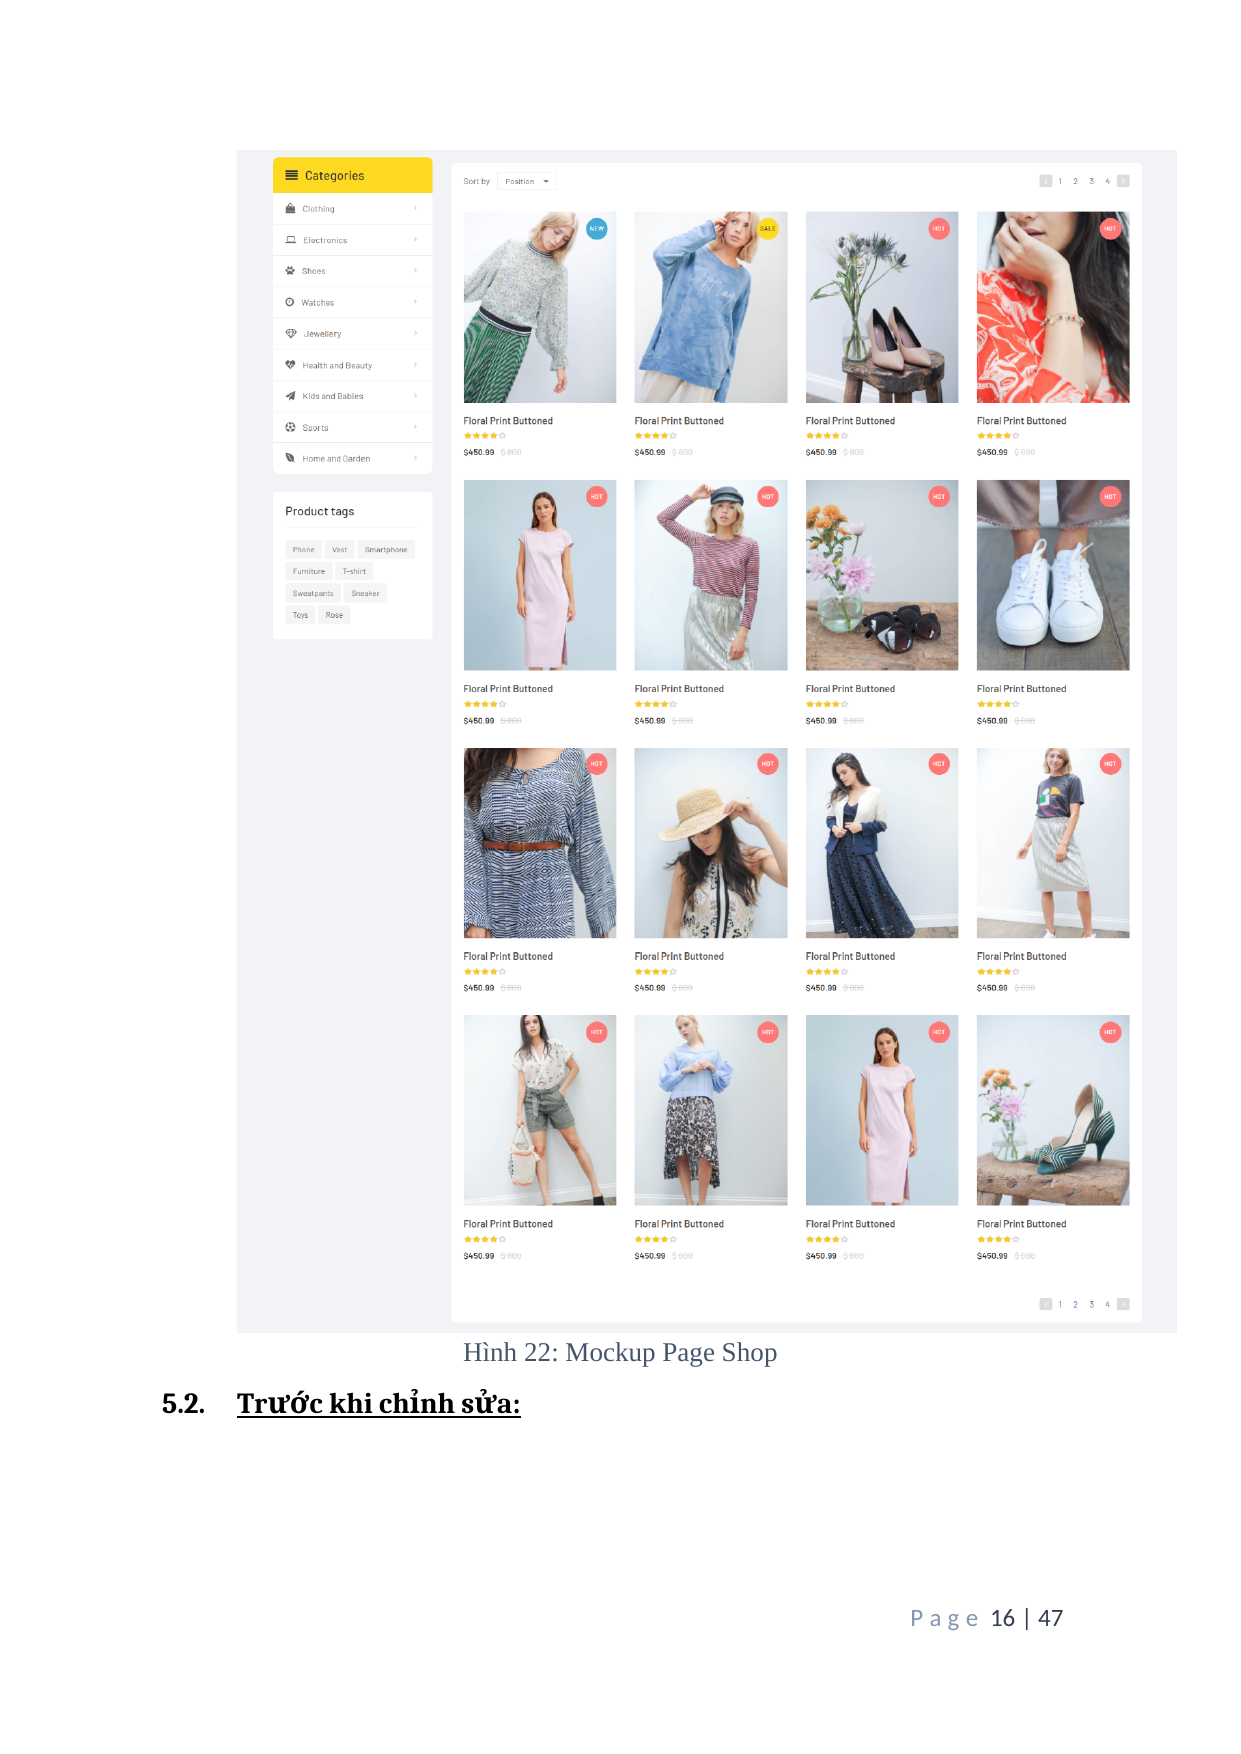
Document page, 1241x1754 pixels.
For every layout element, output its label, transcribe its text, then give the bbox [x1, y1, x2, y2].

text Hình 22: Mockup Page Shop [150, 1336, 1090, 1367]
text Trước khi chỉnh sửa: [162, 1388, 1090, 1421]
picture [236, 150, 1177, 1333]
